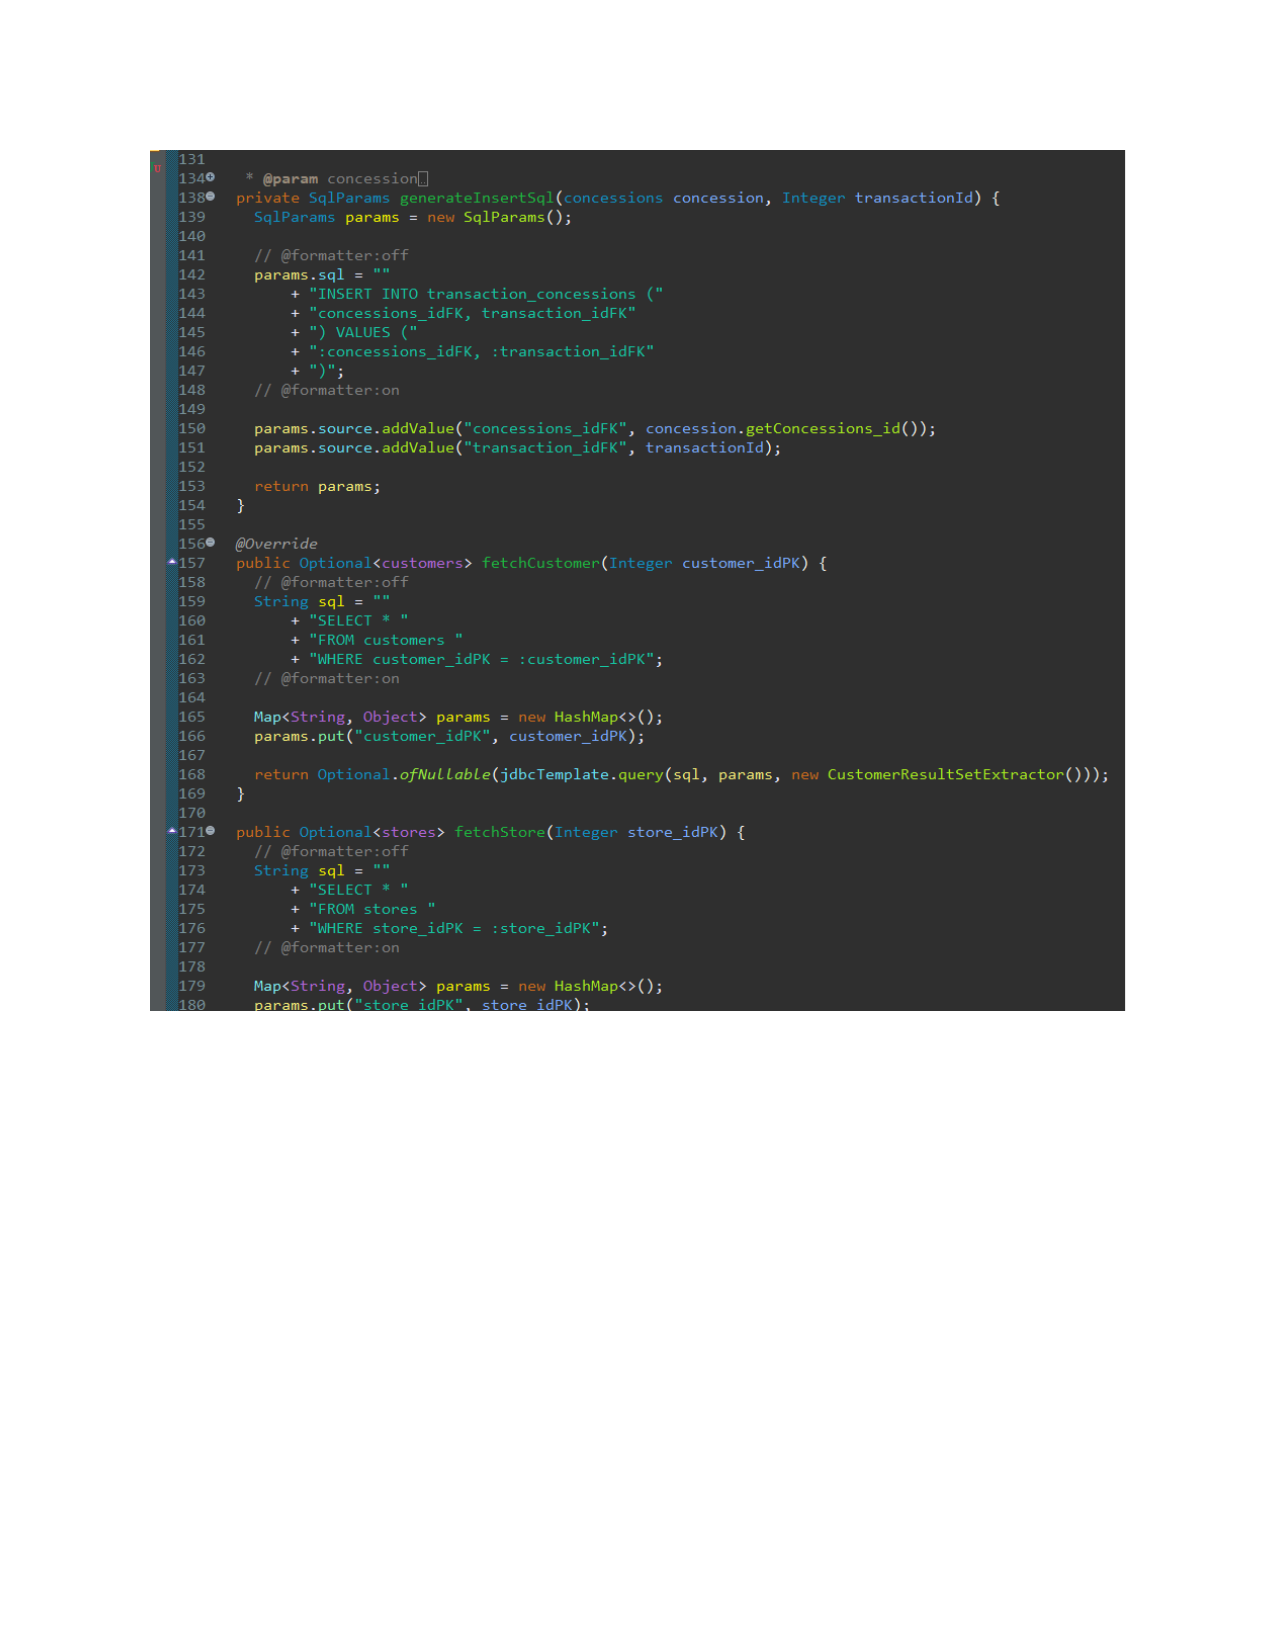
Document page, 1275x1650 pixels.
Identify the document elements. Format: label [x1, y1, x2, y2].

picture [150, 150, 1125, 1011]
